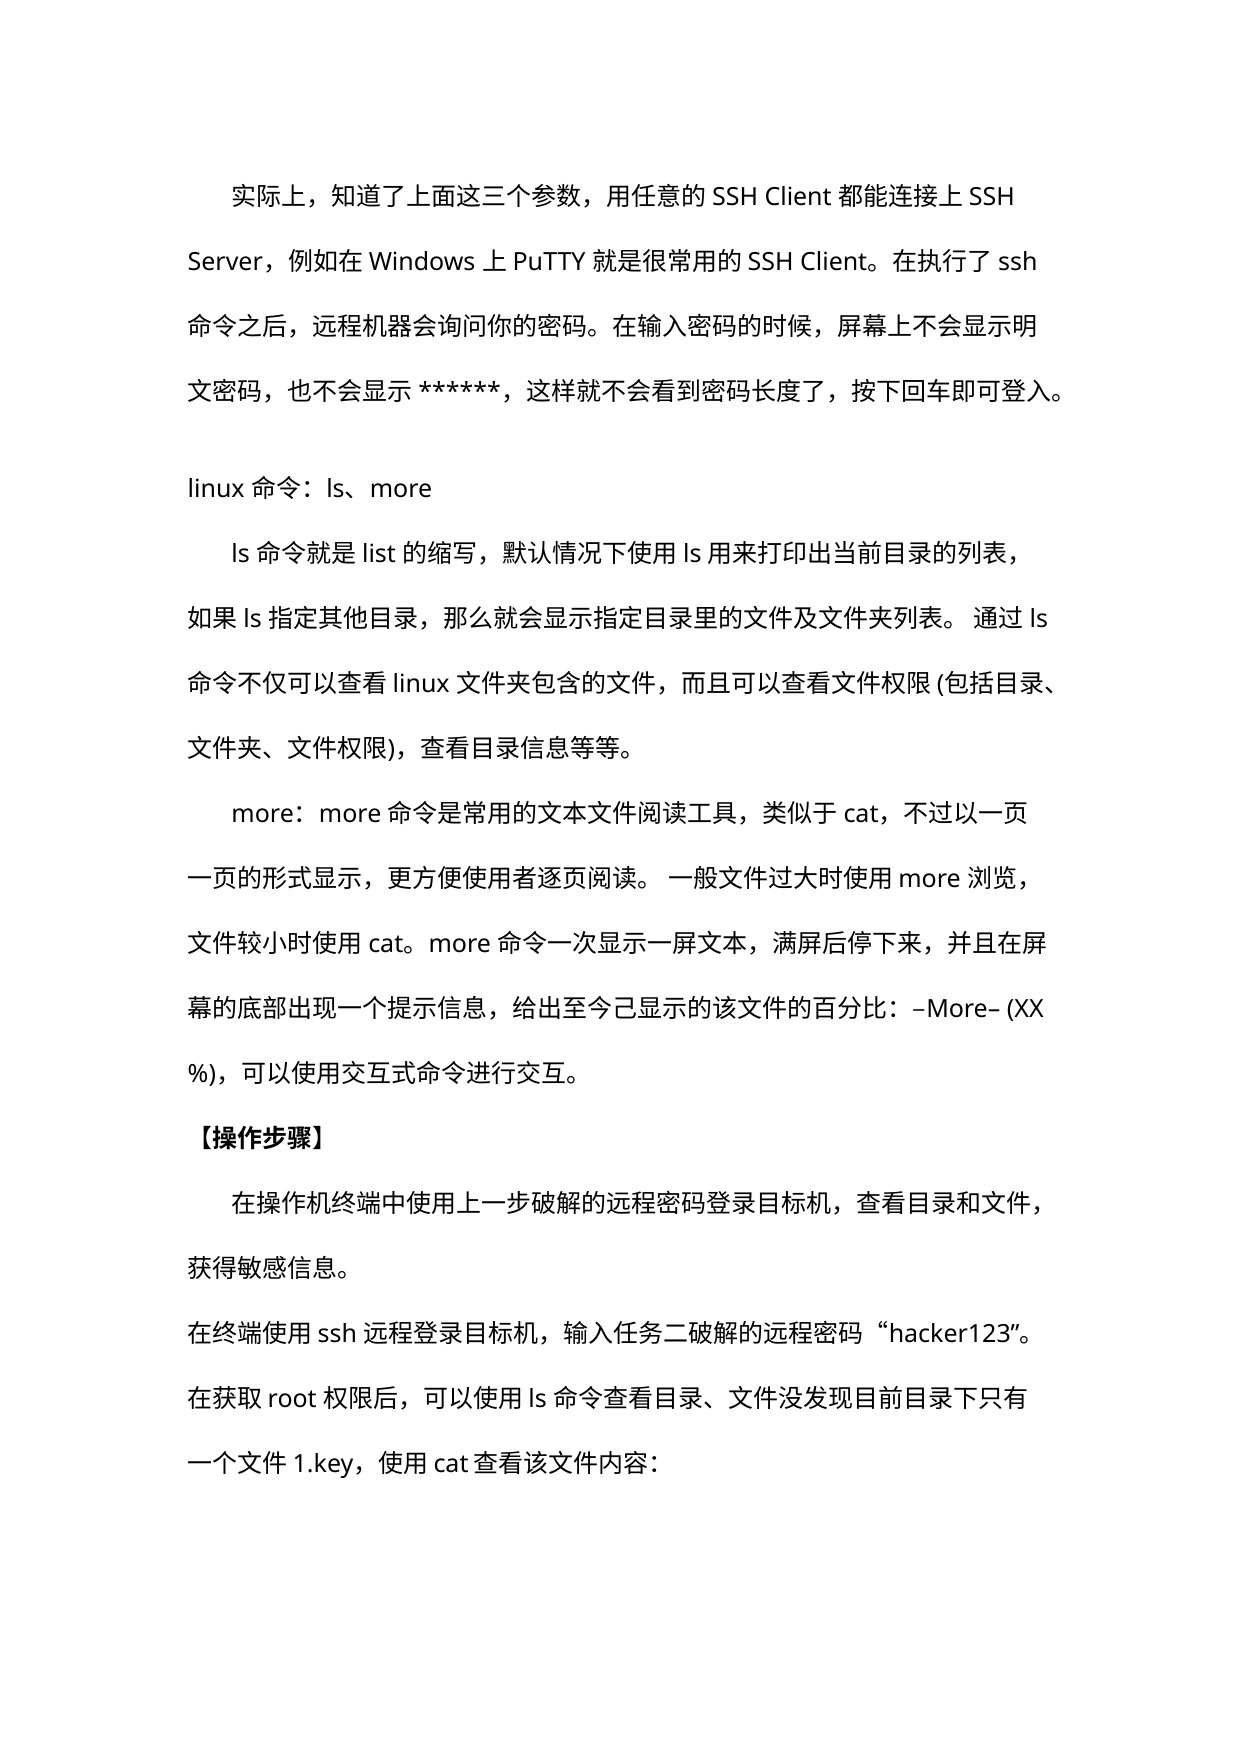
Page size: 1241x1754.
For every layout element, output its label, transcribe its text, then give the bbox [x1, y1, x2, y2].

text 实际上，知道了上面这三个参数，用任意的 SSH Client 都能连接上 SSH Server，例如在 Windows 上 PuTTY 就是很常用的 SSH Client。在执行了 ssh 命令之后，远程机器会询问你的密码。在输入密码的时候，屏幕上不会显示明文密码，也不会显示 ******，这样就不会看到密码长度了，按下回车即可登入。 [187, 162, 1053, 422]
text linux 命令：ls、more [187, 454, 1053, 519]
text ls 命令就是 list 的缩写，默认情况下使用 ls 用来打印出当前目录的列表，如果 ls 指定其他目录，那么就会显示指定目录里的文件及文件夹列表。 通过 ls 命令不仅可以查看linux 文件夹包含的文件，而且可以查看文件权限 (包括目录、文件夹、文件权限)，查看目录信息等等。 [187, 519, 1053, 779]
text more：more 命令是常用的文本文件阅读工具，类似于 cat，不过以一页一页的形式显示，更方便使用者逐页阅读。 一般文件过大时使用more 浏览，文件较小时使用 cat。more 命令一次显示一屏文本，满屏后停下来，并且在屏幕的底部出现一个提示信息，给出至今己显示的该文件的百分比：–More– (XX%)，可以使用交互式命令进行交互。 [187, 779, 1053, 1104]
text 在终端使用ssh 远程登录目标机，输入任务二破解的远程密码“hacker123”。在获取root 权限后，可以使用ls 命令查看目录、文件没发现目前目录下只有一个文件1.key，使用cat查看该文件内容： [187, 1299, 1053, 1494]
text 【操作步骤】 [187, 1104, 1053, 1169]
text 在操作机终端中使用上一步破解的远程密码登录目标机，查看目录和文件，获得敏感信息。 [187, 1169, 1053, 1299]
